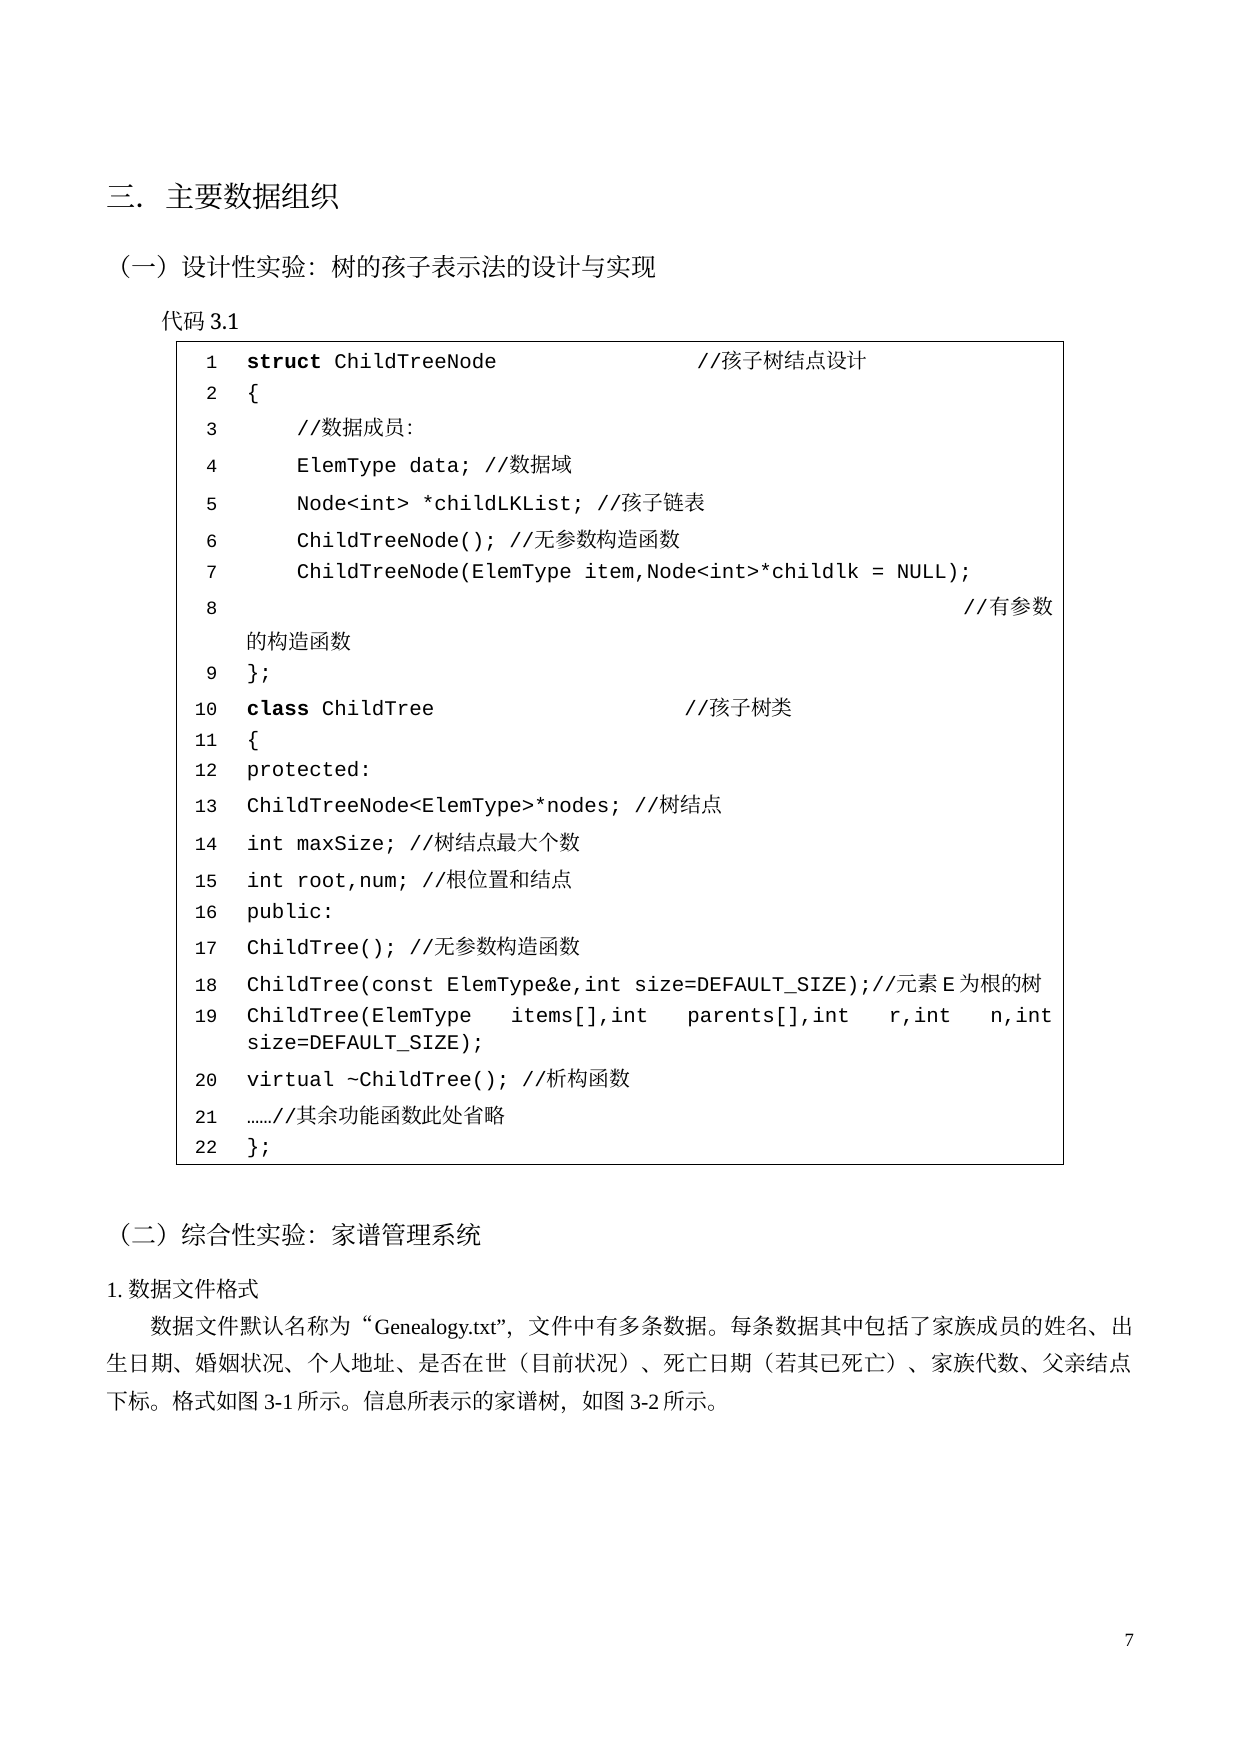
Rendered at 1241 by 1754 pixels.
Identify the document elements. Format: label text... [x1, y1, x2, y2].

text （一）设计性实验：树的孩子表示法的设计与实现 [106, 233, 1134, 298]
text 三．主要数据组织 [106, 162, 1134, 227]
text 数据文件默认名称为“Genealogy.txt”，文件中有多条数据。每条数据其中包括了家族成员的姓名、出生日期、婚姻状况、个人地址、是否在世（目前状况）、死亡日期（若其已死亡）、家族代数、父亲结点下标。格式如图3-1所示。信息所表示的家谱树，如图3-2所示。 [106, 1309, 1134, 1416]
table_header struct ChildTreeNode //孩子树结点设计 { //数据成员： ElemType data; //数据域 Node<int> *childLKList; //孩子链表 ChildTreeNode(); //无参数构造函数 ChildTreeNode(ElemType item,Node<int>*childlk = NULL); //有参数的构造函数 }; class ChildTree //孩子树类 { protected: ChildTreeNode<ElemType>*nodes; //树结点 int maxSize; //树结点最大个数 int root,num; //根位置和结点 public: ChildTree(); //无参数构造函数 ChildTree(const ElemType&e,int size=DEFAULT_SIZE);//元素E为根的树 ChildTree(ElemType items[],int parents[],int r,int n,int size=DEFAULT_SIZE); virtual ~ChildTree(); //析构函数 ……//其余功能函数此处省略 }; [177, 342, 1063, 1164]
text （二）综合性实验：家谱管理系统 [106, 1201, 1134, 1266]
text 代码3.1 [150, 303, 1134, 336]
text 1. 数据文件格式 [106, 1272, 1134, 1304]
